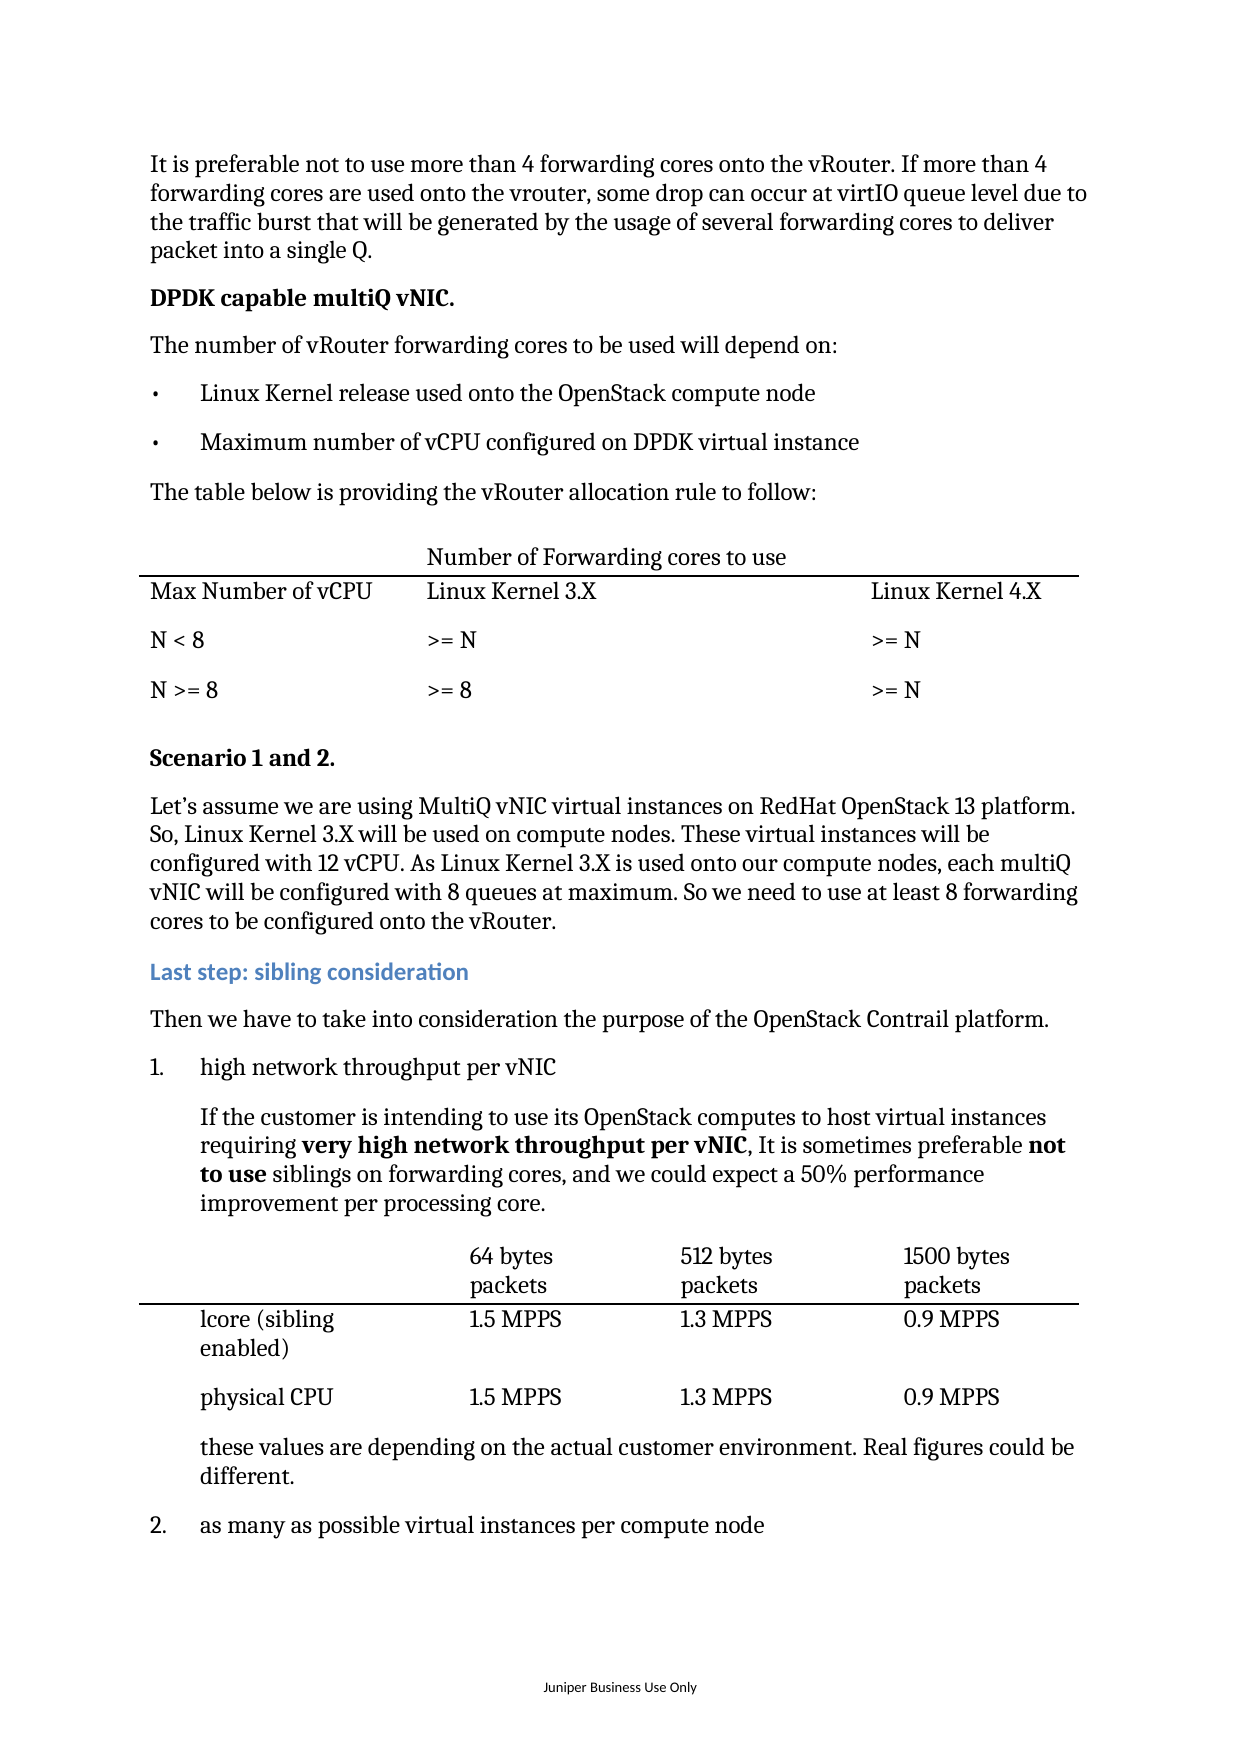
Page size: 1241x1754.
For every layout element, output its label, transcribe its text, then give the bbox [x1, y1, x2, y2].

subtitle Last step: sibling consideration [150, 956, 1090, 987]
list high network throughput per vNIC [150, 1053, 1090, 1082]
text DPDK capable multiQ vNIC. [150, 284, 1090, 312]
text Then we have to take into consideration the purpose of the OpenStack Contrail platform. [150, 1005, 1090, 1034]
list Maximum number of vCPU configured on DPDK virtual instance [150, 428, 1090, 457]
text Let’s assume we are using MultiQ vNIC virtual instances on RedHat OpenStack 13 platform. So, Linux Kernel 3.X will be used on compute nodes. These virtual instances will be configured with 12 vCPU. As Linux Kernel 3.X is used onto our compute nodes, each multiQ vNIC will be configured with 8 queues at maximum. So we need to use at least 8 forwarding cores to be configured onto the vRouter. [150, 792, 1090, 935]
list If the customer is intending to use its OpenStack computes to host virtual instances requiring very high network throughput per vNIC, It is sometimes preferable not to use siblings on forwarding cores, and we could expect a 50% performance improvement per processing core. [150, 1102, 1090, 1217]
text The number of vRouter forwarding cores to be used will depend on: [150, 331, 1090, 360]
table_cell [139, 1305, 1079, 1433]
list these values are depending on the actual customer environment. Real figures could be different. [150, 1433, 1090, 1490]
text Scenario 1 and 2. [150, 744, 1090, 773]
text The table below is providing the vRouter allocation rule to follow: [150, 478, 1090, 507]
list as many as possible virtual instances per compute node [150, 1511, 1090, 1540]
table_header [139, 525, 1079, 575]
list Linux Kernel release used onto the OpenStack compute node [150, 379, 1090, 407]
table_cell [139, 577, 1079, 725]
text It is preferable not to use more than 4 forwarding cores onto the vRouter. If more than 4 forwarding cores are used onto the vrouter, some drop can occur at virtIO queue level due to the traffic burst that will be generated by the usage of several forwarding cores to deliver packet into a single Q. [150, 150, 1090, 265]
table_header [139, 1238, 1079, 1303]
